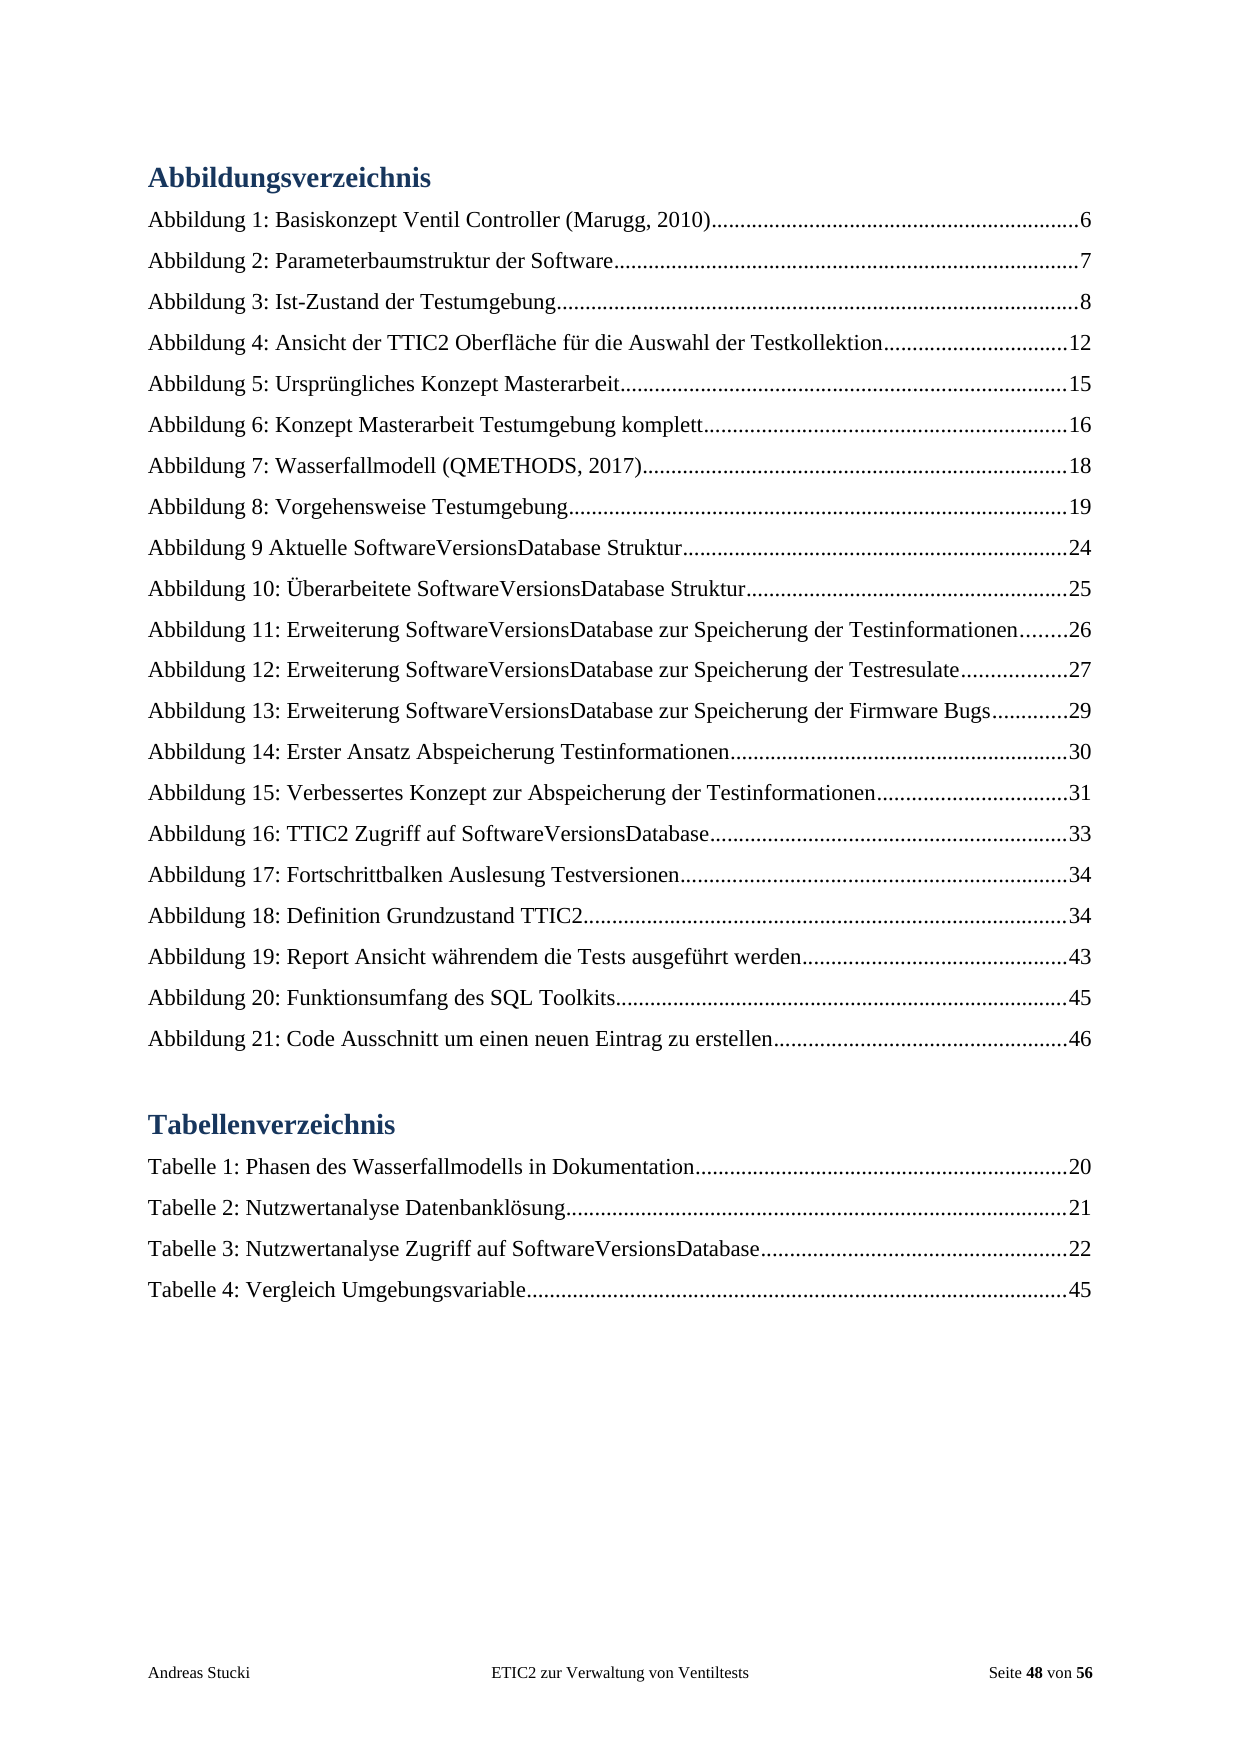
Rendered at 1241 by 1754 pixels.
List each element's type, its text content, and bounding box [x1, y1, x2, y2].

text Tabelle 2: Nutzwertanalyse Datenbanklösung 21 [148, 1194, 1092, 1220]
text Abbildung 11: Erweiterung SoftwareVersionsDatabase zur Speicherung der Testinformationen 26 [148, 616, 1092, 642]
text Abbildung 16: TTIC2 Zugriff auf SoftwareVersionsDatabase 33 [148, 820, 1092, 847]
text Abbildung 19: Report Ansicht währendem die Tests ausgeführt werden 43 [148, 943, 1092, 969]
text Abbildung 5: Ursprüngliches Konzept Masterarbeit 15 [148, 370, 1092, 396]
text Abbildung 13: Erweiterung SoftwareVersionsDatabase zur Speicherung der Firmware Bugs 29 [148, 697, 1092, 724]
subtitle Tabellenverzeichnis [148, 1107, 1092, 1140]
text Abbildung 10: Überarbeitete SoftwareVersionsDatabase Struktur 25 [148, 575, 1092, 601]
text Tabelle 4: Vergleich Umgebungsvariable 45 [148, 1276, 1092, 1302]
text Abbildung 2: Parameterbaumstruktur der Software 7 [148, 247, 1092, 273]
text Abbildung 14: Erster Ansatz Abspeicherung Testinformationen 30 [148, 738, 1092, 765]
subtitle Abbildungsverzeichnis [148, 160, 1092, 194]
text Abbildung 9 Aktuelle SoftwareVersionsDatabase Struktur 24 [148, 534, 1092, 560]
text Tabelle 1: Phasen des Wasserfallmodells in Dokumentation 20 [148, 1153, 1092, 1179]
text Abbildung 18: Definition Grundzustand TTIC2 34 [148, 902, 1092, 928]
text Abbildung 15: Verbessertes Konzept zur Abspeicherung der Testinformationen 31 [148, 779, 1092, 806]
text Abbildung 8: Vorgehensweise Testumgebung 19 [148, 493, 1092, 519]
text Tabelle 3: Nutzwertanalyse Zugriff auf SoftwareVersionsDatabase 22 [148, 1235, 1092, 1261]
text Abbildung 20: Funktionsumfang des SQL Toolkits 45 [148, 984, 1092, 1010]
text Abbildung 12: Erweiterung SoftwareVersionsDatabase zur Speicherung der Testresulate 27 [148, 657, 1092, 683]
text Abbildung 4: Ansicht der TTIC2 Oberfläche für die Auswahl der Testkollektion 12 [148, 329, 1092, 355]
text Abbildung 17: Fortschrittbalken Auslesung Testversionen 34 [148, 861, 1092, 888]
text Abbildung 7: Wasserfallmodell (QMETHODS, 2017) 18 [148, 452, 1092, 478]
text Abbildung 21: Code Ausschnitt um einen neuen Eintrag zu erstellen 46 [148, 1025, 1092, 1051]
text Abbildung 6: Konzept Masterarbeit Testumgebung komplett 16 [148, 411, 1092, 437]
text Abbildung 1: Basiskonzept Ventil Controller (Marugg, 2010) 6 [148, 206, 1092, 233]
text Abbildung 3: Ist-Zustand der Testumgebung 8 [148, 288, 1092, 314]
